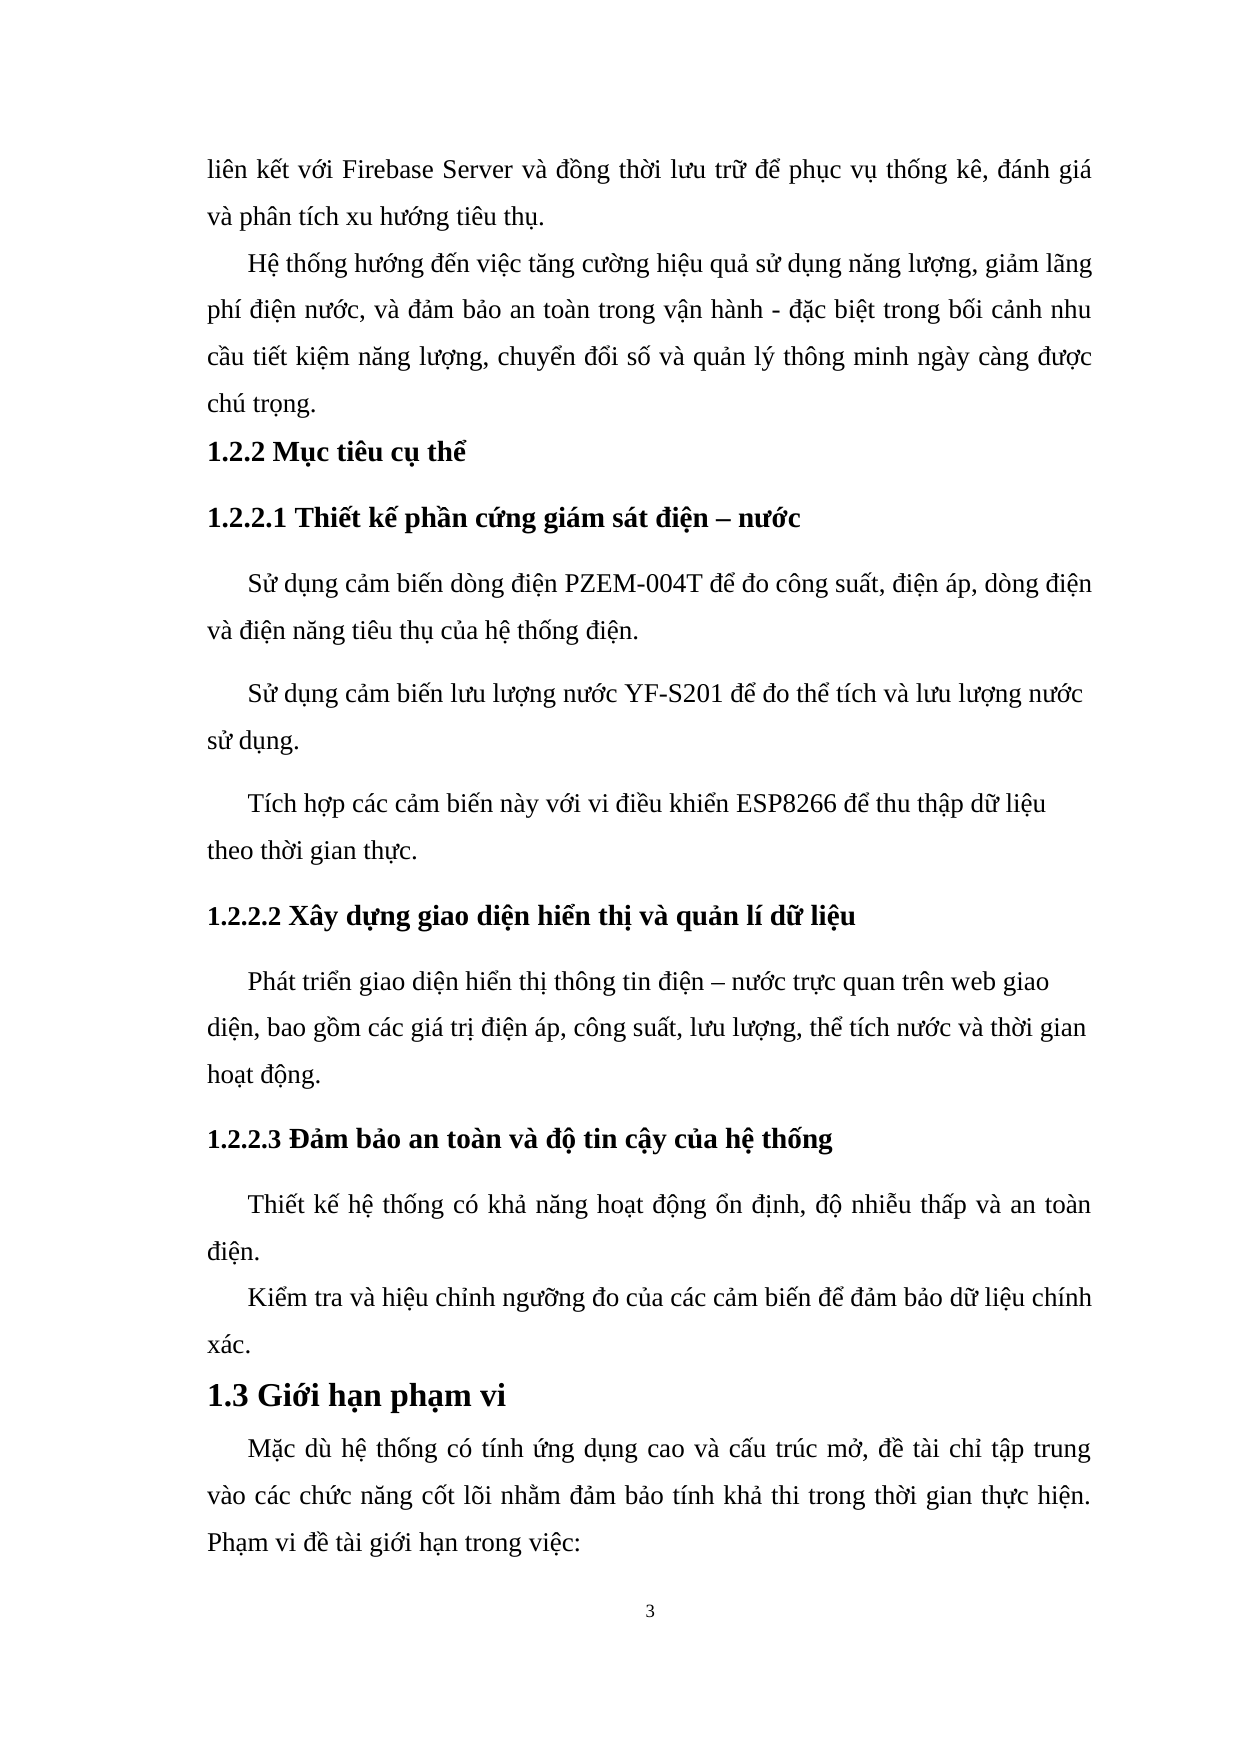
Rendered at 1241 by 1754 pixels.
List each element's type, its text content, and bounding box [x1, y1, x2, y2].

text 1.2.2.1 Thiết kế phần cứng giám sát điện – nước [207, 501, 1093, 534]
text Tích hợp các cảm biến này với vi điều khiển ESP8266 để thu thập dữ liệu theo thời gian thực. [207, 788, 1093, 865]
text Hệ thống hướng đến việc tăng cường hiệu quả sử dụng năng lượng, giảm lãng phí điện nước, và đảm bảo an toàn trong vận hành - đặc biệt trong bối cảnh nhu cầu tiết kiệm năng lượng, chuyển đổi số và quản lý thông minh ngày càng được chú trọng. [207, 247, 1093, 418]
text Thiết kế hệ thống có khả năng hoạt động ổn định, độ nhiễu thấp và an toàn điện. [207, 1188, 1093, 1266]
subtitle 1.3 Giới hạn phạm vi [207, 1375, 1093, 1413]
text Phát triển giao diện hiển thị thông tin điện – nước trực quan trên web giao diện, bao gồm các giá trị điện áp, công suất, lưu lượng, thể tích nước và thời gian hoạt động. [207, 964, 1093, 1089]
text Mặc dù hệ thống có tính ứng dụng cao và cấu trúc mở, đề tài chỉ tập trung vào các chức năng cốt lõi nhằm đảm bảo tính khả thi trong thời gian thực hiện. Phạm vi đề tài giới hạn trong việc: [207, 1432, 1093, 1557]
text 1.2.2 Mục tiêu cụ thể [207, 434, 1093, 467]
text 1.2.2.3 Đảm bảo an toàn và độ tin cậy của hệ thống [207, 1121, 1093, 1155]
text Sử dụng cảm biến dòng điện PZEM-004T để đo công suất, điện áp, dòng điện và điện năng tiêu thụ của hệ thống điện. [207, 568, 1093, 645]
text 1.2.2.2 Xây dựng giao diện hiển thị và quản lí dữ liệu [207, 898, 1093, 931]
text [207, 154, 1093, 231]
text Kiểm tra và hiệu chỉnh ngưỡng đo của các cảm biến để đảm bảo dữ liệu chính xác. [207, 1282, 1093, 1359]
text Sử dụng cảm biến lưu lượng nước YF-S201 để đo thể tích và lưu lượng nước sử dụng. [207, 678, 1093, 755]
